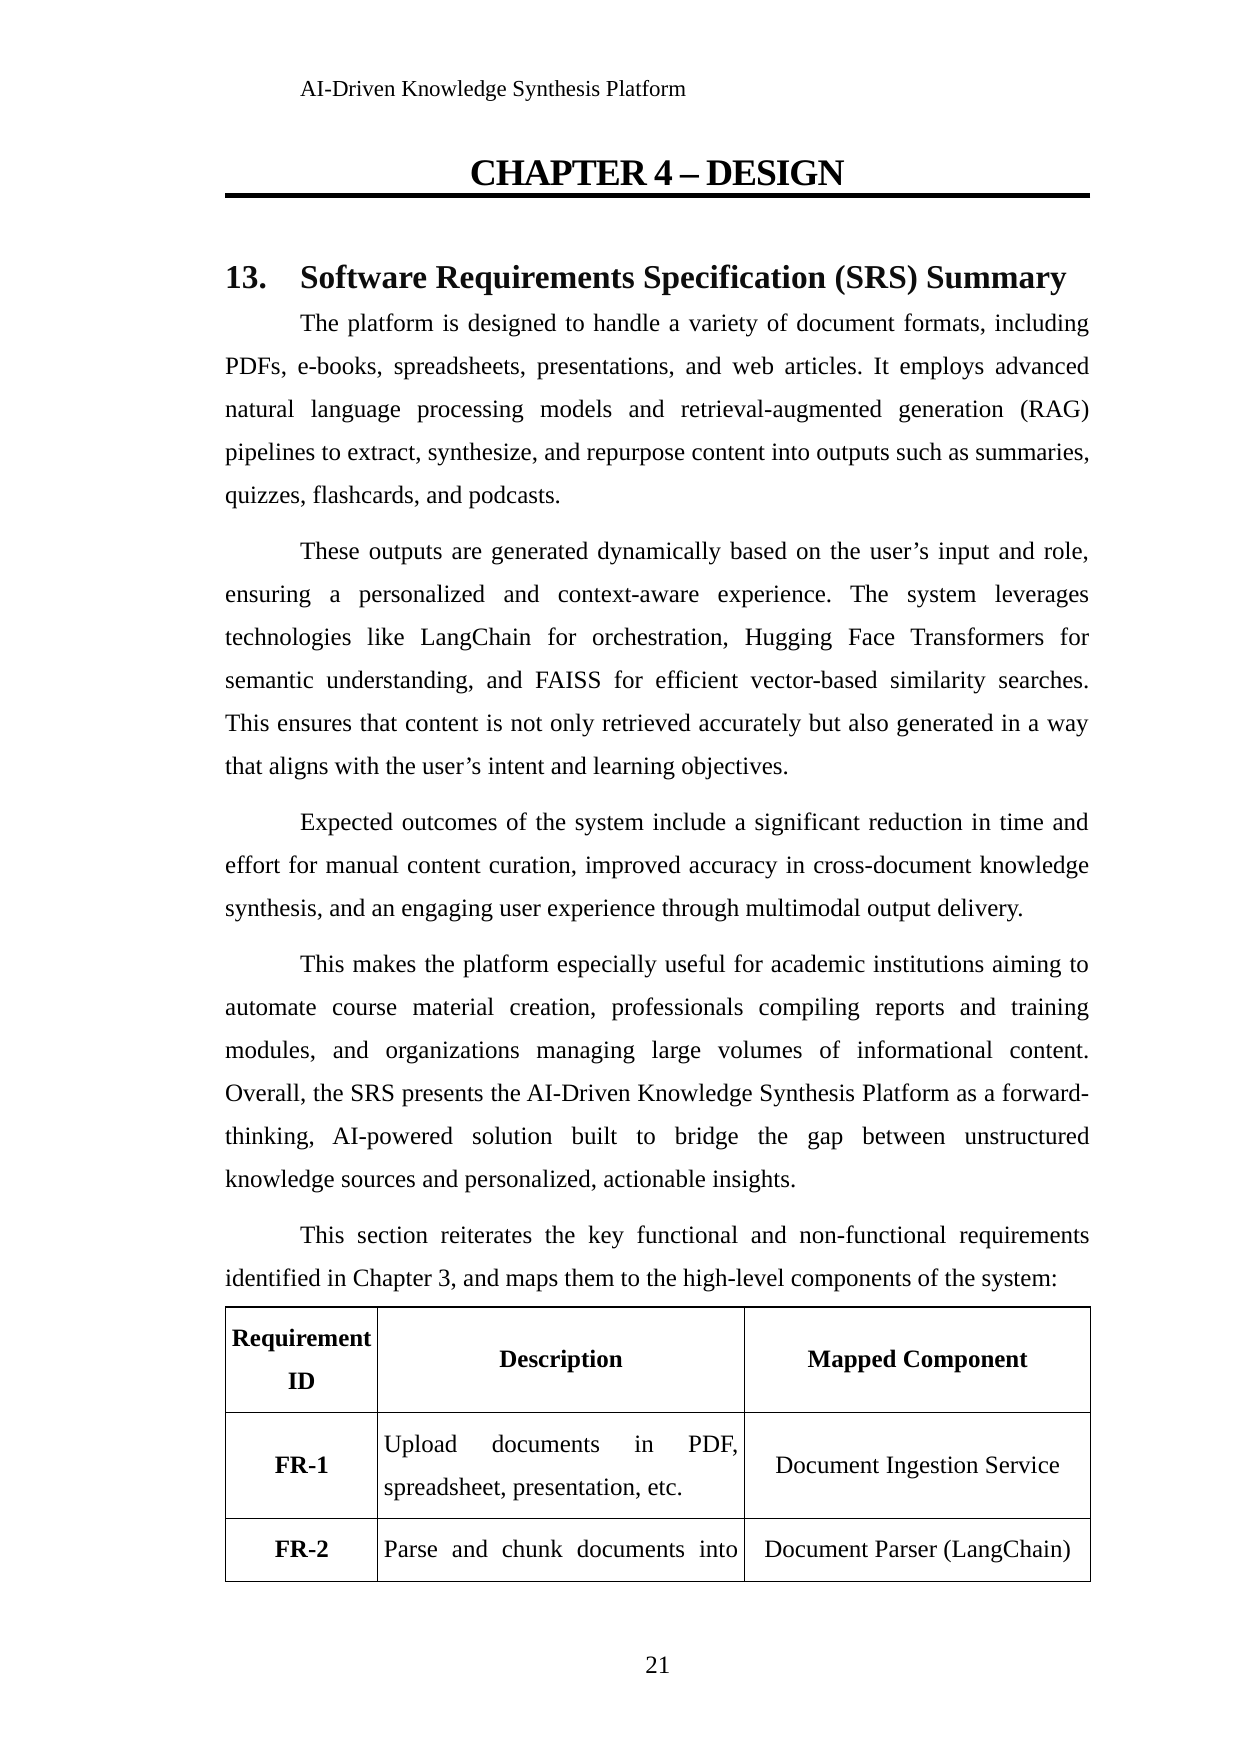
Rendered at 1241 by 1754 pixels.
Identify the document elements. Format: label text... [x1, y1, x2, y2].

text These outputs are generated dynamically based on the user’s input and role, ensuring a personalized and context-aware experience. The system leverages technologies like LangChain for orchestration, Hugging Face Transformers for semantic understanding, and FAISS for efficient vector-based similarity searches. This ensures that content is not only retrieved accurately but also generated in a way that aligns with the user’s intent and learning objectives. [225, 536, 1090, 780]
table_cell Upload documents in PDF, spreadsheet, presentation, etc. [378, 1413, 744, 1518]
text This makes the platform especially useful for academic institutions aiming to automate course material creation, professionals compiling reports and training modules, and organizations managing large volumes of informational content. Overall, the SRS presents the AI-Driven Knowledge Synthesis Platform as a forward-thinking, AI-powered solution built to bridge the gap between unstructured knowledge sources and personalized, actionable insights. [225, 949, 1090, 1193]
table_cell FR-1 [226, 1413, 377, 1518]
subtitle Software Requirements Specification (SRS) Summary [225, 257, 1090, 295]
table_header Description [378, 1308, 744, 1412]
title CHAPTER 4 – DESIGN [225, 150, 1090, 193]
text Expected outcomes of the system include a significant reduction in time and effort for manual content curation, improved accuracy in cross-document knowledge synthesis, and an engaging user experience through multimodal output delivery. [225, 807, 1090, 922]
table_cell FR-2 [226, 1519, 377, 1581]
table_header Mapped Component [745, 1308, 1090, 1412]
text This section reiterates the key functional and non-functional requirements identified in Chapter 3, and maps them to the high-level components of the system: [225, 1220, 1090, 1292]
table_cell Document Ingestion Service [745, 1413, 1090, 1518]
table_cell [745, 1519, 1090, 1581]
text The platform is designed to handle a variety of document formats, including PDFs, e-books, spreadsheets, presentations, and web articles. It employs advanced natural language processing models and retrieval-augmented generation (RAG) pipelines to extract, synthesize, and repurpose content into outputs such as summaries, quizzes, flashcards, and podcasts. [225, 308, 1090, 509]
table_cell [378, 1519, 744, 1581]
table_header Requirement ID [226, 1308, 377, 1412]
